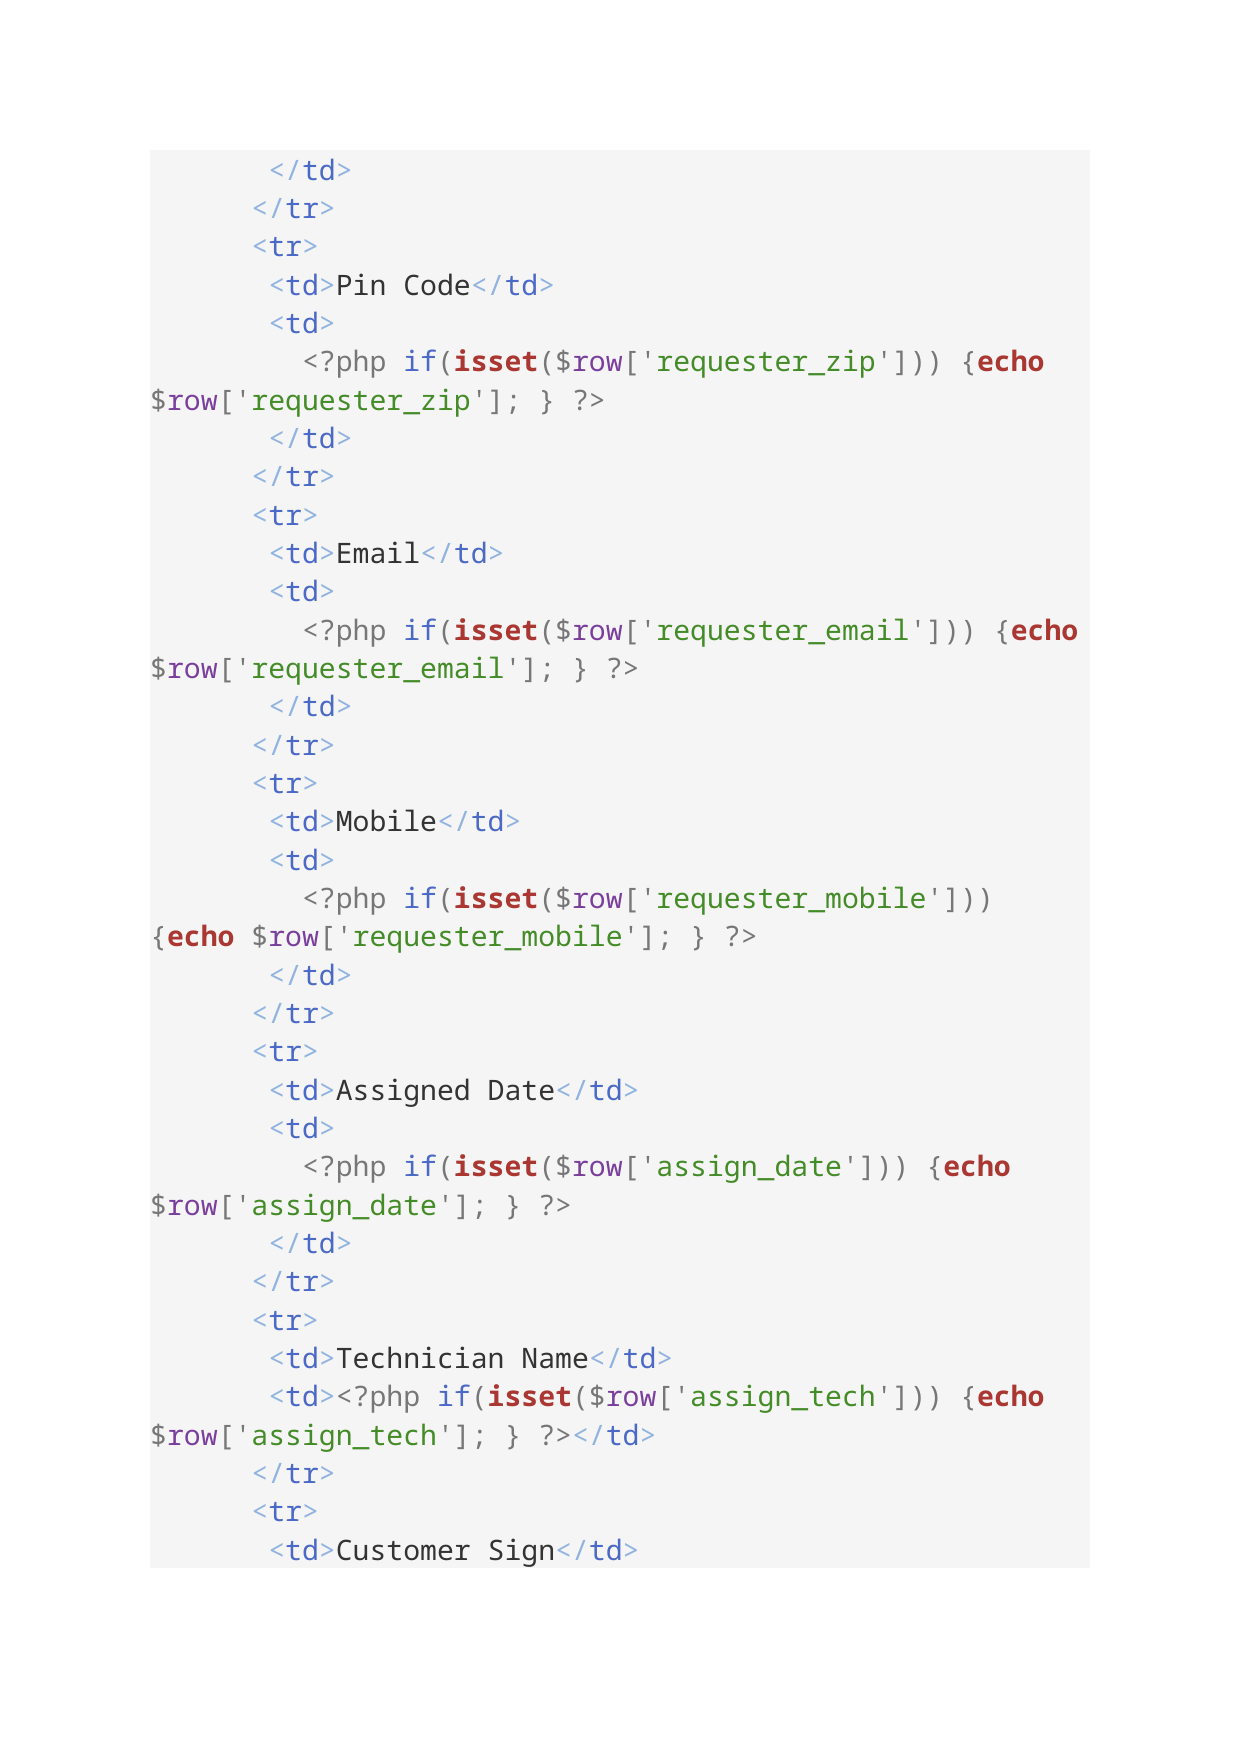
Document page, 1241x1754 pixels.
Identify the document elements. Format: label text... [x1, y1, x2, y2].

text <td>Mobile</td> [150, 802, 1090, 840]
text </tr> [150, 993, 1090, 1032]
text <td>Email</td> [150, 533, 1090, 572]
text <tr> [150, 1300, 1090, 1338]
text </td> [150, 418, 1090, 457]
text <tr> [150, 763, 1090, 802]
text </tr> [150, 457, 1090, 495]
text </td> [150, 150, 1090, 188]
text <td><?php if(isset($row['assign_tech'])) {echo $row['assign_tech']; } ?></td> [150, 1377, 1090, 1453]
text <td> [150, 840, 1090, 878]
text <td> [150, 572, 1090, 610]
text <tr> [150, 1492, 1090, 1530]
text </td> [150, 1223, 1090, 1262]
text <td> [150, 1108, 1090, 1147]
text </td> [150, 687, 1090, 725]
text <td>Pin Code</td> [150, 265, 1090, 303]
text <?php if(isset($row['requester_mobile'])) {echo $row['requester_mobile']; } ?> [150, 878, 1090, 955]
text <td>Technician Name</td> [150, 1338, 1090, 1377]
text <?php if(isset($row['assign_date'])) {echo $row['assign_date']; } ?> [150, 1147, 1090, 1223]
text <?php if(isset($row['requester_zip'])) {echo $row['requester_zip']; } ?> [150, 342, 1090, 418]
text <tr> [150, 495, 1090, 533]
text </tr> [150, 1262, 1090, 1300]
text <td>Customer Sign</td> [150, 1530, 1090, 1568]
text <tr> [150, 227, 1090, 265]
text </tr> [150, 188, 1090, 227]
text </tr> [150, 725, 1090, 763]
text </tr> [150, 1453, 1090, 1492]
text <td> [150, 303, 1090, 342]
text </td> [150, 955, 1090, 993]
text <td>Assigned Date</td> [150, 1070, 1090, 1108]
text <?php if(isset($row['requester_email'])) {echo $row['requester_email']; } ?> [150, 610, 1090, 687]
text <tr> [150, 1032, 1090, 1070]
